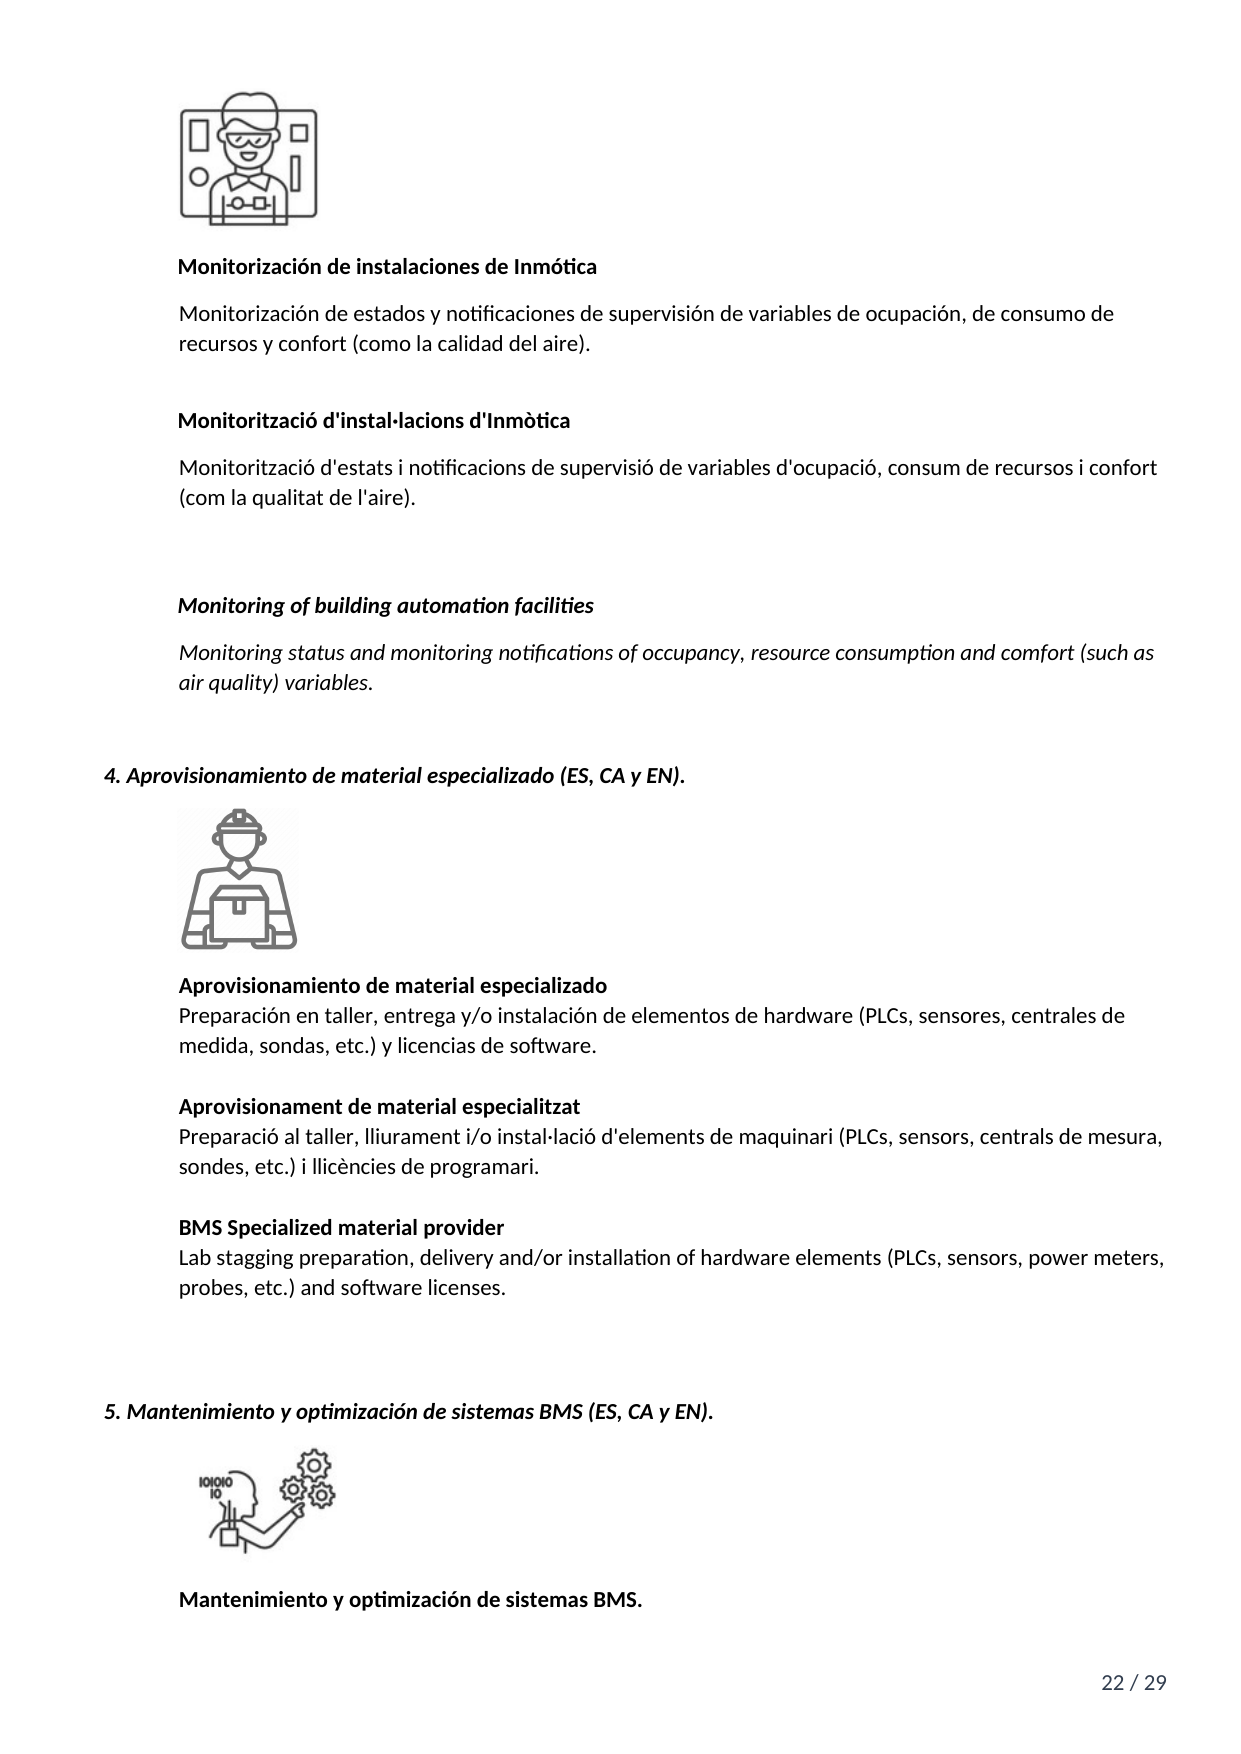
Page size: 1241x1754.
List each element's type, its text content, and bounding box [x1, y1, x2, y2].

text 5. Mantenimiento y optimización de sistemas BMS (ES, CA y EN). [103, 1397, 1167, 1425]
list Aprovisionamiento de material especializado [178, 971, 1167, 999]
list Monitorització d'estats i notificacions de supervisió de variables d'ocupació, consum de recursos i confort (com la qualitat de l'aire). [178, 453, 1167, 512]
list Aprovisionament de material especialitzat [178, 1092, 1167, 1120]
list Monitorización de estados y notificaciones de supervisión de variables de ocupación, de consumo de recursos y confort (como la calidad del aire). [178, 299, 1167, 357]
text Monitoring of building automation facilities [177, 591, 1167, 619]
list Preparació al taller, lliurament i/o instal·lació d'elements de maquinari (PLCs, sensors, centrals de mesura, sondes, etc.) i llicències de programari. [178, 1122, 1167, 1181]
list Monitoring status and monitoring notifications of occupancy, resource consumption and comfort (such as air quality) variables. [178, 638, 1167, 696]
picture [177, 1444, 344, 1566]
text Monitorización de instalaciones de Inmótica [177, 252, 1167, 280]
list Preparación en taller, entrega y/o instalación de elementos de hardware (PLCs, sensores, centrales de medida, sondas, etc.) y licencias de software. [178, 1001, 1167, 1060]
text Monitorització d'instal·lacions d'Inmòtica [177, 406, 1167, 434]
text 4. Aprovisionamiento de material especializado (ES, CA y EN). [103, 762, 1167, 790]
picture [177, 88, 322, 234]
list Lab stagging preparation, delivery and/or installation of hardware elements (PLCs, sensors, power meters, probes, etc.) and software licenses. [178, 1243, 1167, 1301]
list Mantenimiento y optimización de sistemas BMS. [178, 1585, 1167, 1613]
list BMS Specialized material provider [178, 1213, 1167, 1241]
